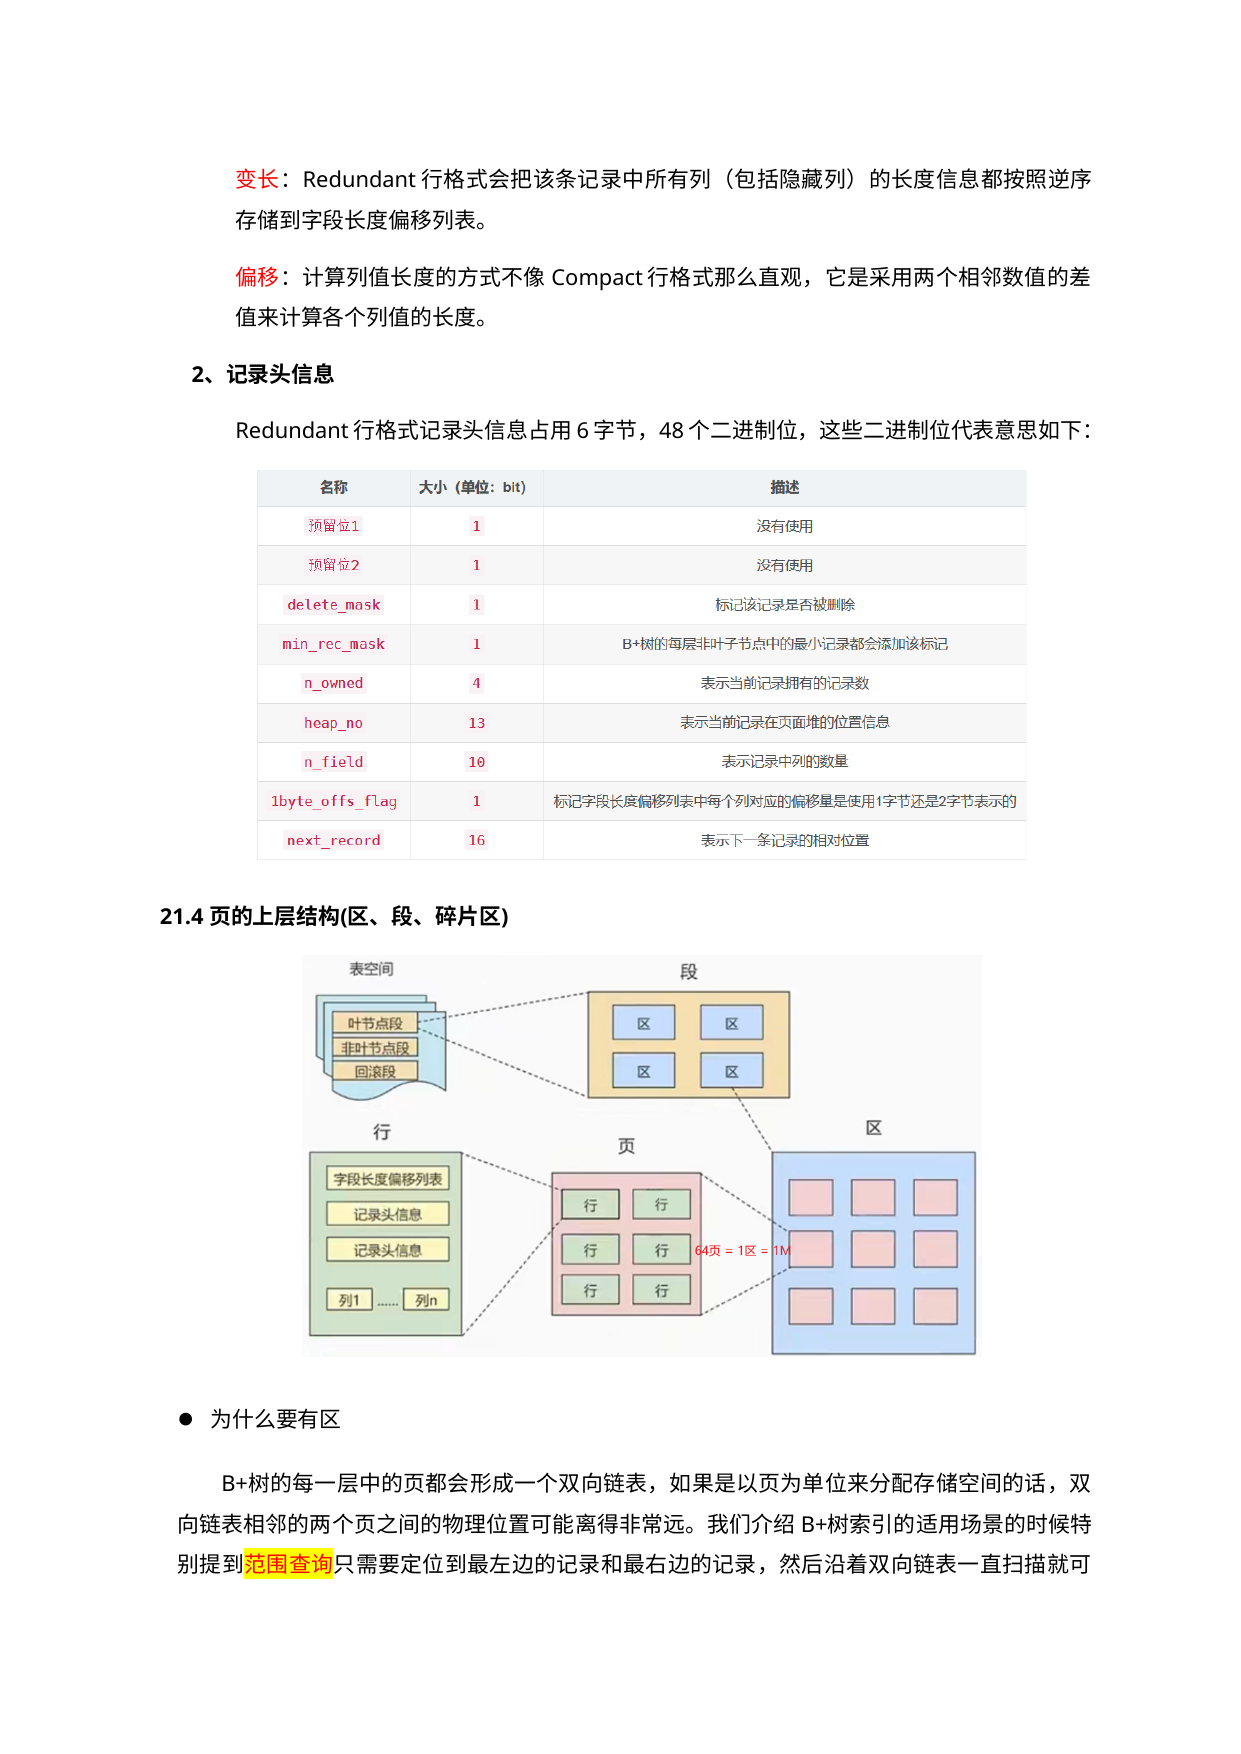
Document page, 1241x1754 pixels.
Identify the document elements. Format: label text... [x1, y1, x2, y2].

text Redundant行格式记录头信息占用6字节，48个二进制位，这些二进制位代表意思如下： [191, 413, 1092, 446]
picture [257, 470, 1027, 860]
text 变长：Redundant行格式会把该条记录中所有列（包括隐藏列）的长度信息都按照逆序存储到字段长度偏移列表。 [235, 162, 1092, 235]
subtitle 为什么要有区 [177, 1401, 1092, 1434]
text 偏移：计算列值长度的方式不像Compact行格式那么直观，它是采用两个相邻数值的差值来计算各个列值的长度。 [235, 259, 1092, 332]
text 2、记录头信息 [148, 357, 1092, 389]
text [177, 1466, 1092, 1579]
picture [301, 955, 983, 1357]
subtitle 页的上层结构(区、段、碎片区) [159, 899, 1092, 932]
